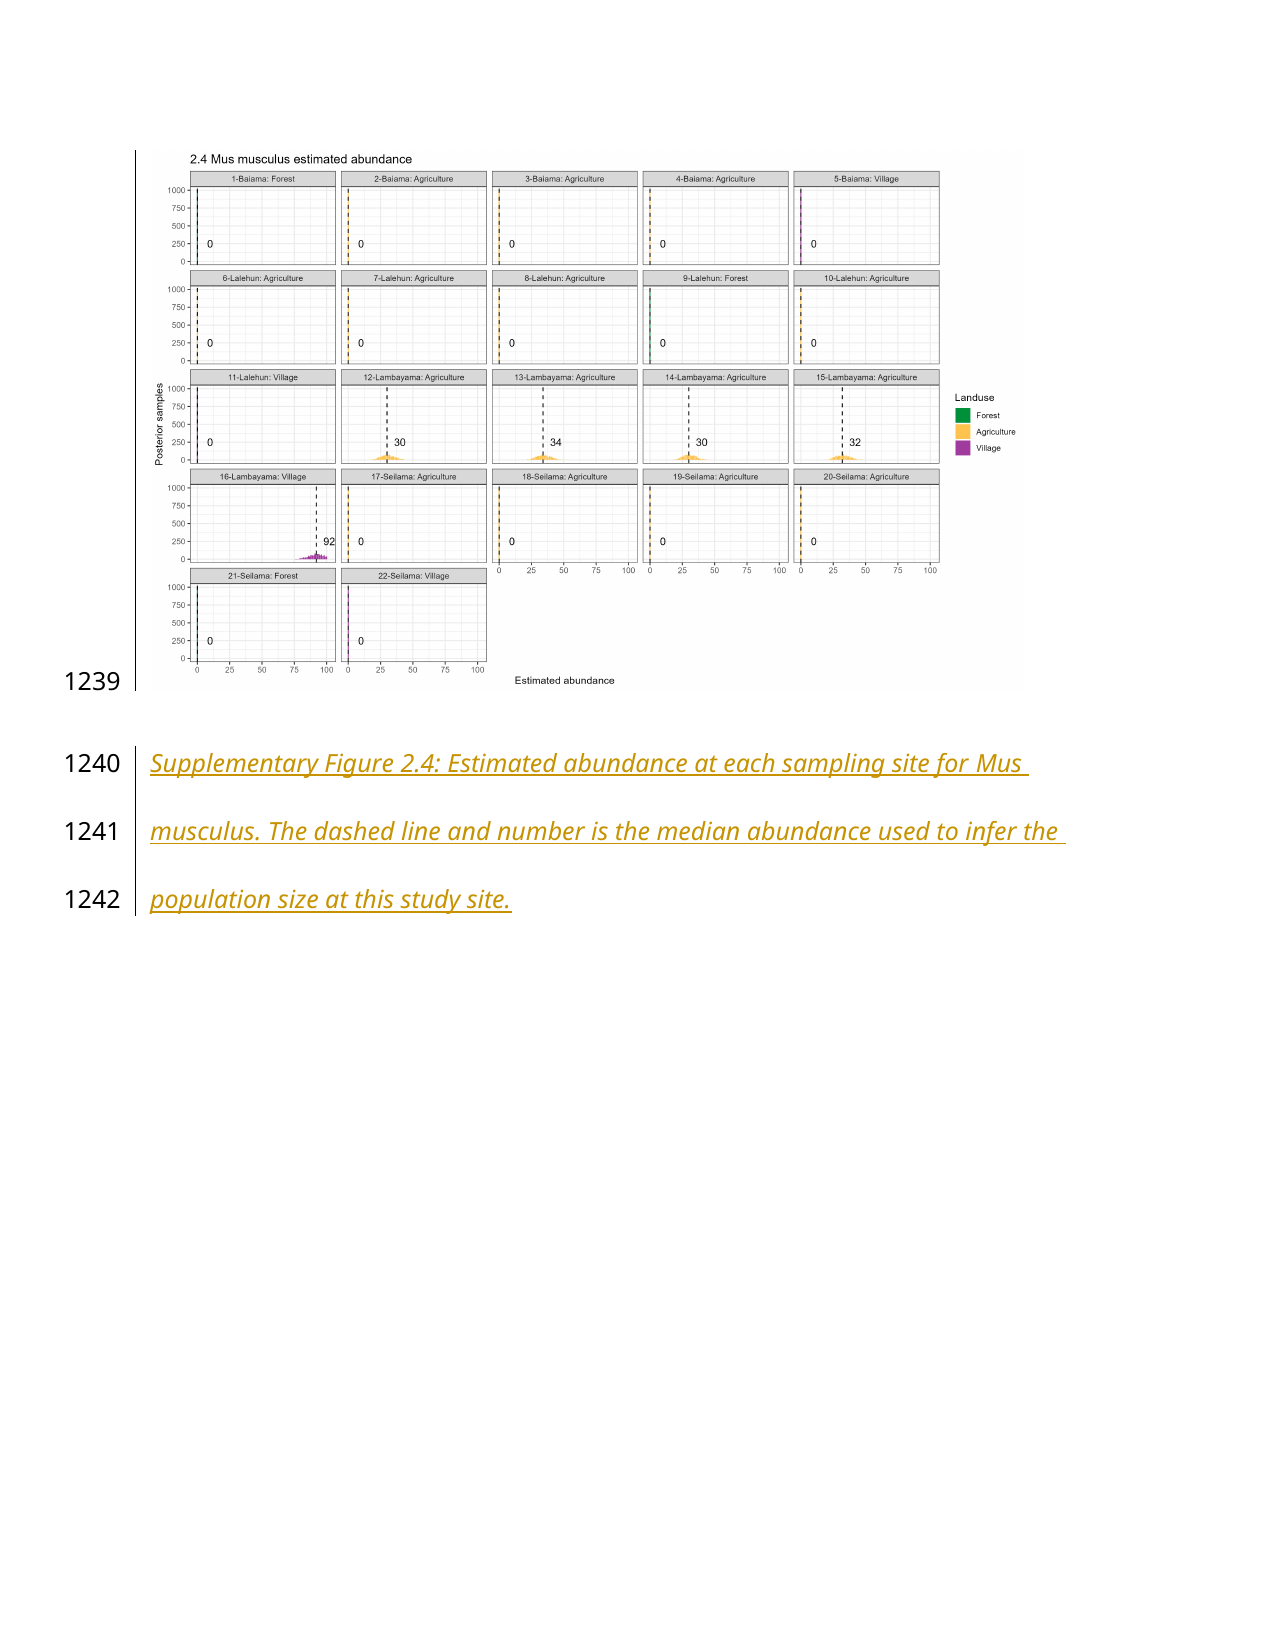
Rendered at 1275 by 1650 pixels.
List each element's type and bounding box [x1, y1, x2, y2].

picture [150, 150, 1025, 691]
